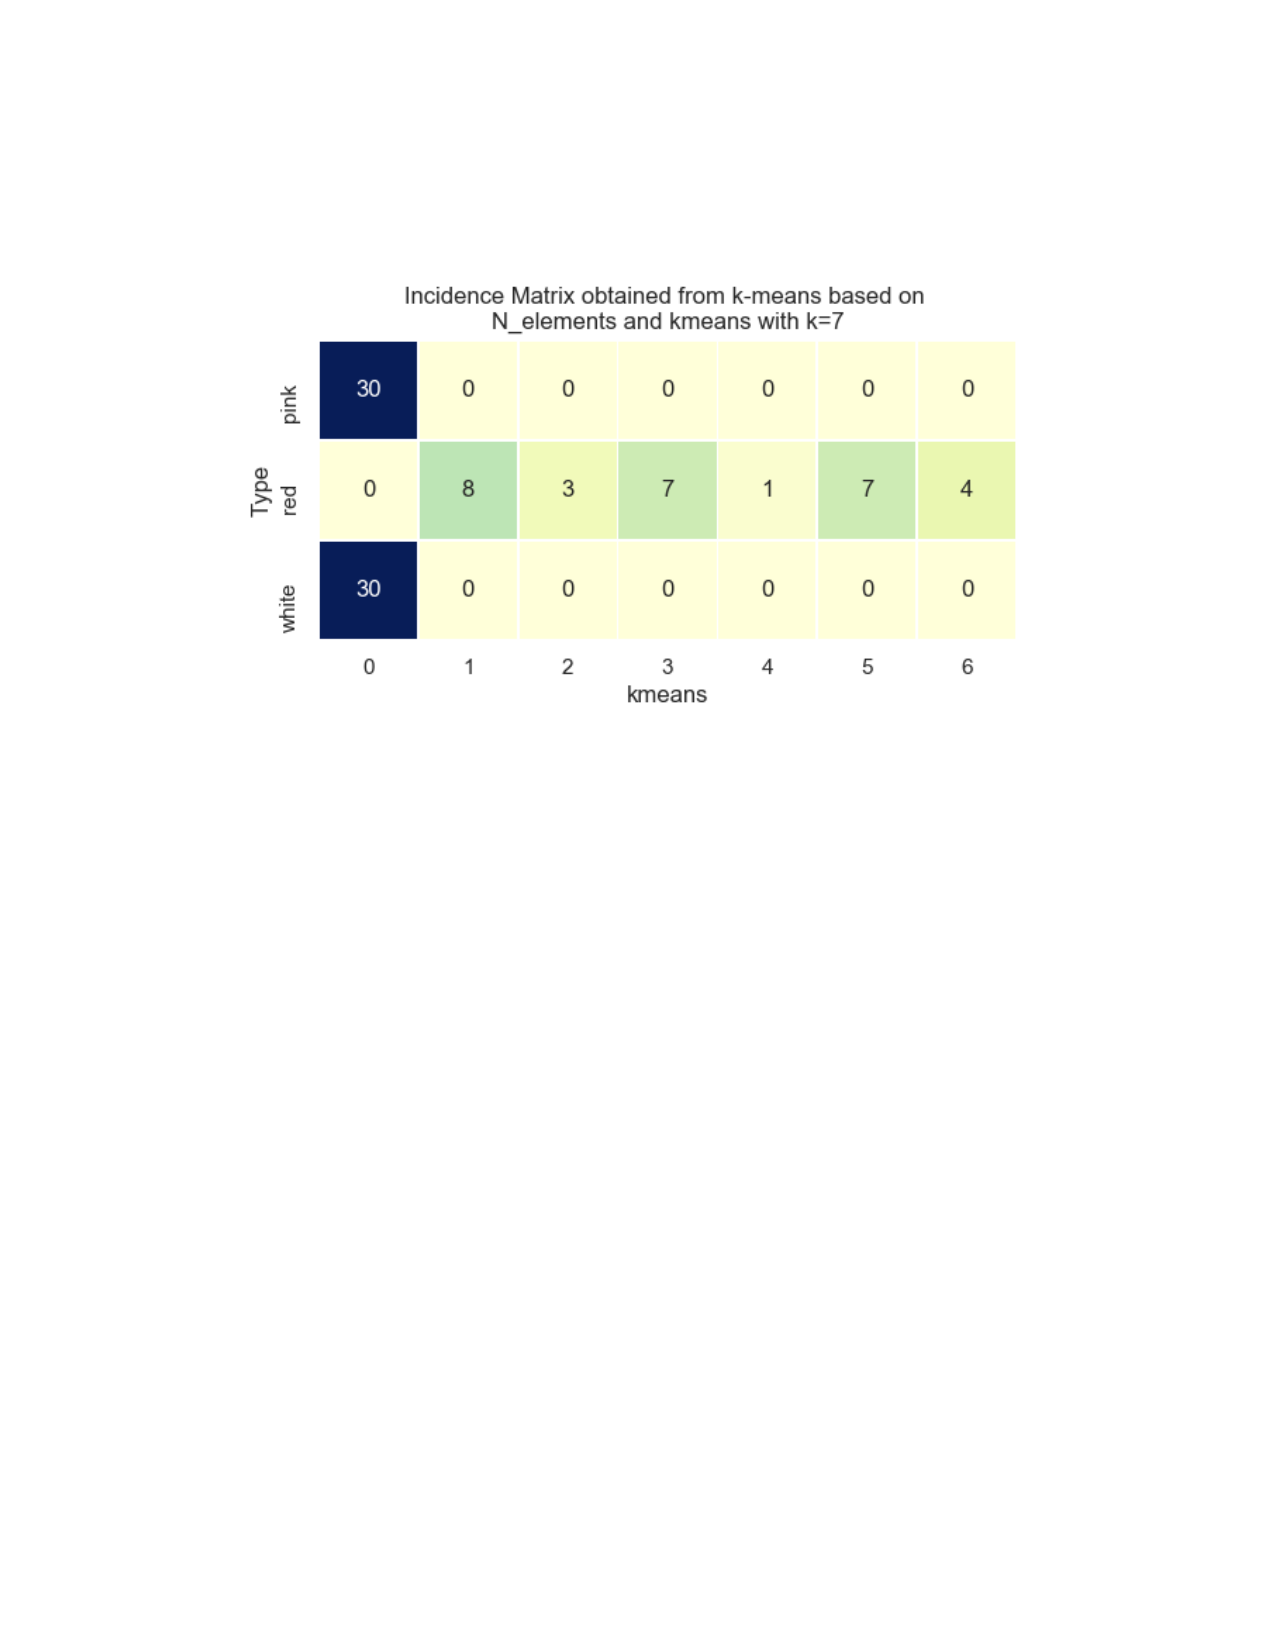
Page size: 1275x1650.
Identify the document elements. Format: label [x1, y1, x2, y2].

picture [206, 150, 1107, 825]
